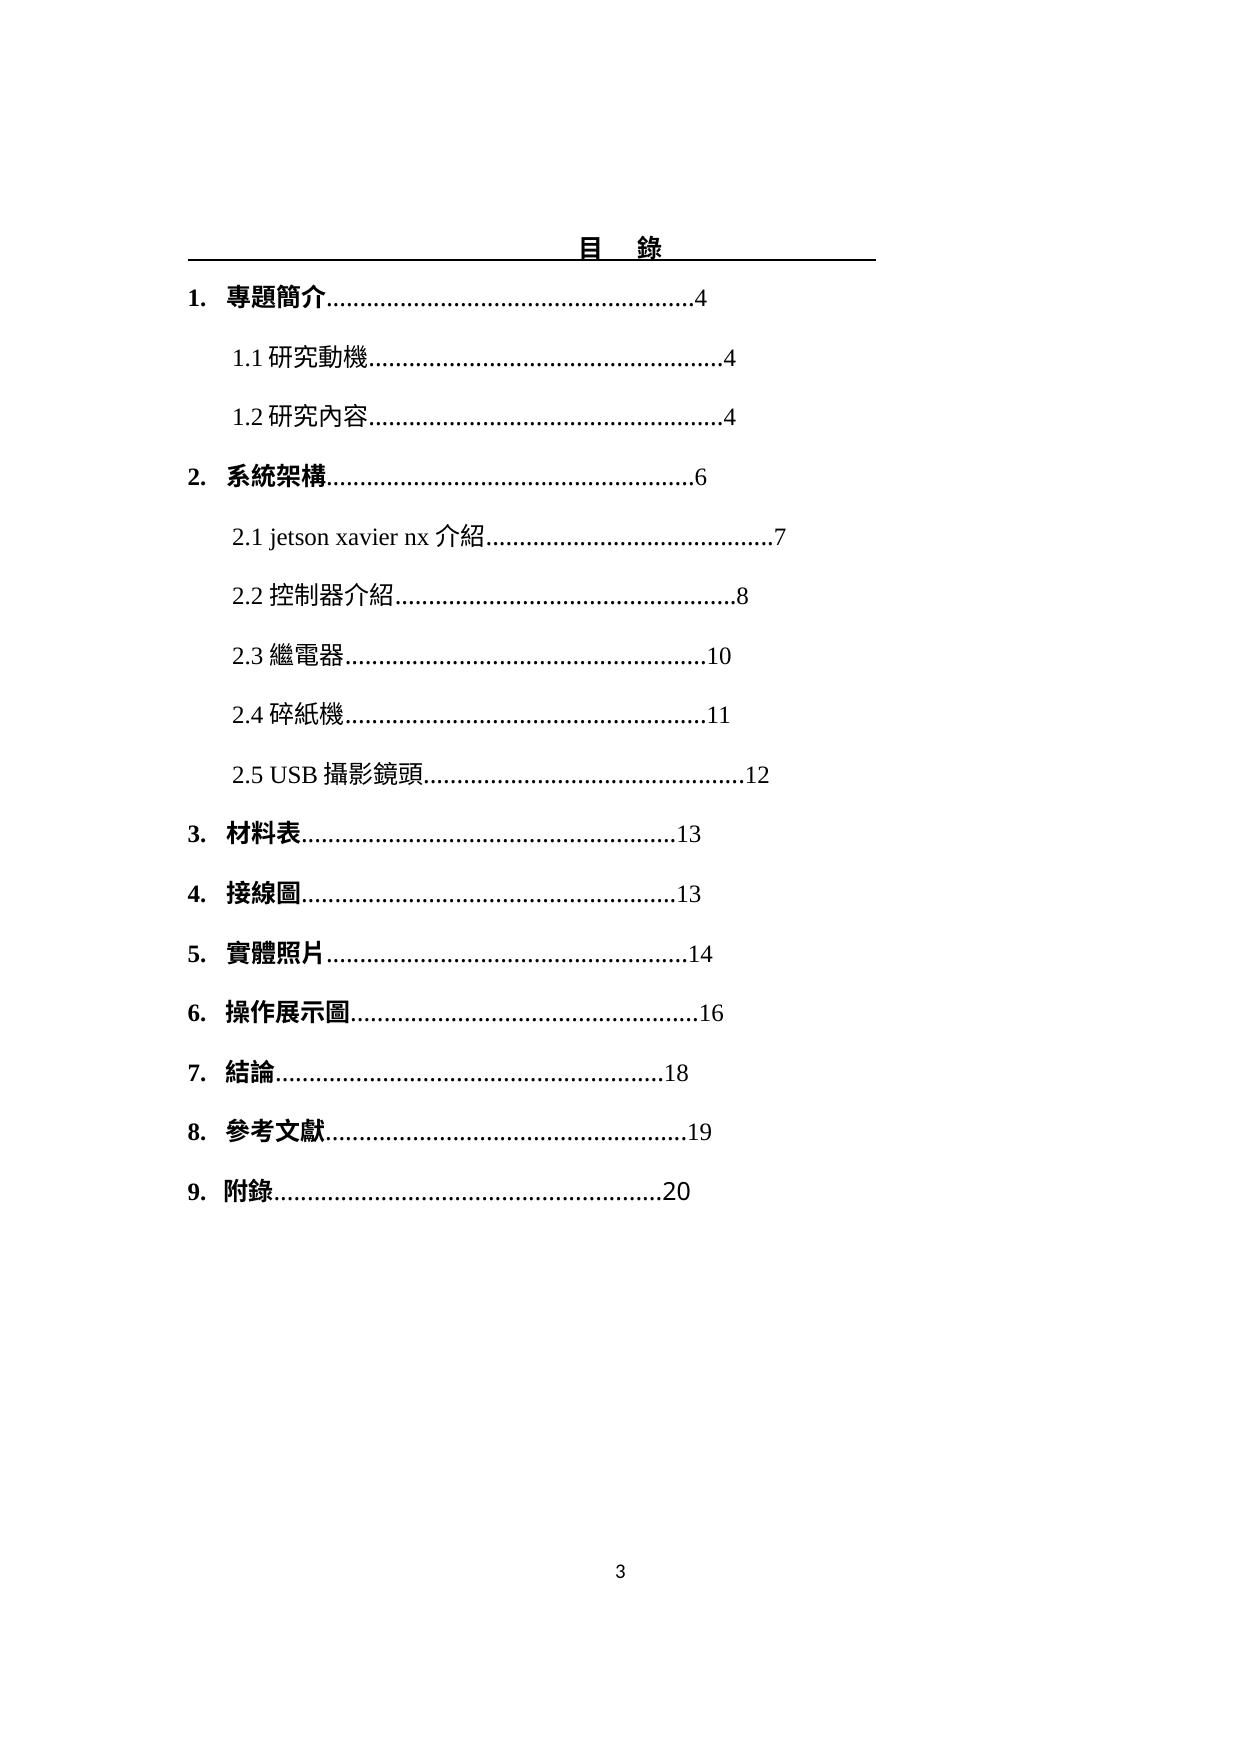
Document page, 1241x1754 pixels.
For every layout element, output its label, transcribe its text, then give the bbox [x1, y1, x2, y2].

text 3. 材料表........................................................13 [187, 813, 1053, 851]
text 2.5 USB攝影鏡頭................................................12 [232, 754, 1053, 791]
text 1.1研究動機.....................................................4 [187, 337, 1053, 374]
text 1. 專題簡介.......................................................4 [187, 277, 1053, 314]
text 5. 實體照片......................................................14 [187, 932, 1053, 970]
text 8. 參考文獻......................................................19 [187, 1111, 1053, 1149]
text 2.3 繼電器......................................................10 [232, 634, 1053, 672]
text 2.2 控制器介紹...................................................8 [232, 575, 1053, 612]
text 2.1 jetson xavier nx 介紹...........................................7 [232, 515, 1053, 553]
text 4. 接線圖........................................................13 [187, 873, 1053, 910]
text 2. 系統架構.......................................................6 [187, 456, 1053, 493]
text 6. 操作展示圖....................................................16 [187, 992, 1053, 1029]
text 2.4 碎紙機......................................................11 [232, 694, 1053, 732]
title 目 錄 [187, 228, 1053, 265]
text 7. 結論..........................................................18 [187, 1052, 1053, 1089]
text 1.2研究內容.....................................................4 [187, 396, 1053, 434]
text 9. 附錄..........................................................20 [187, 1171, 1053, 1208]
